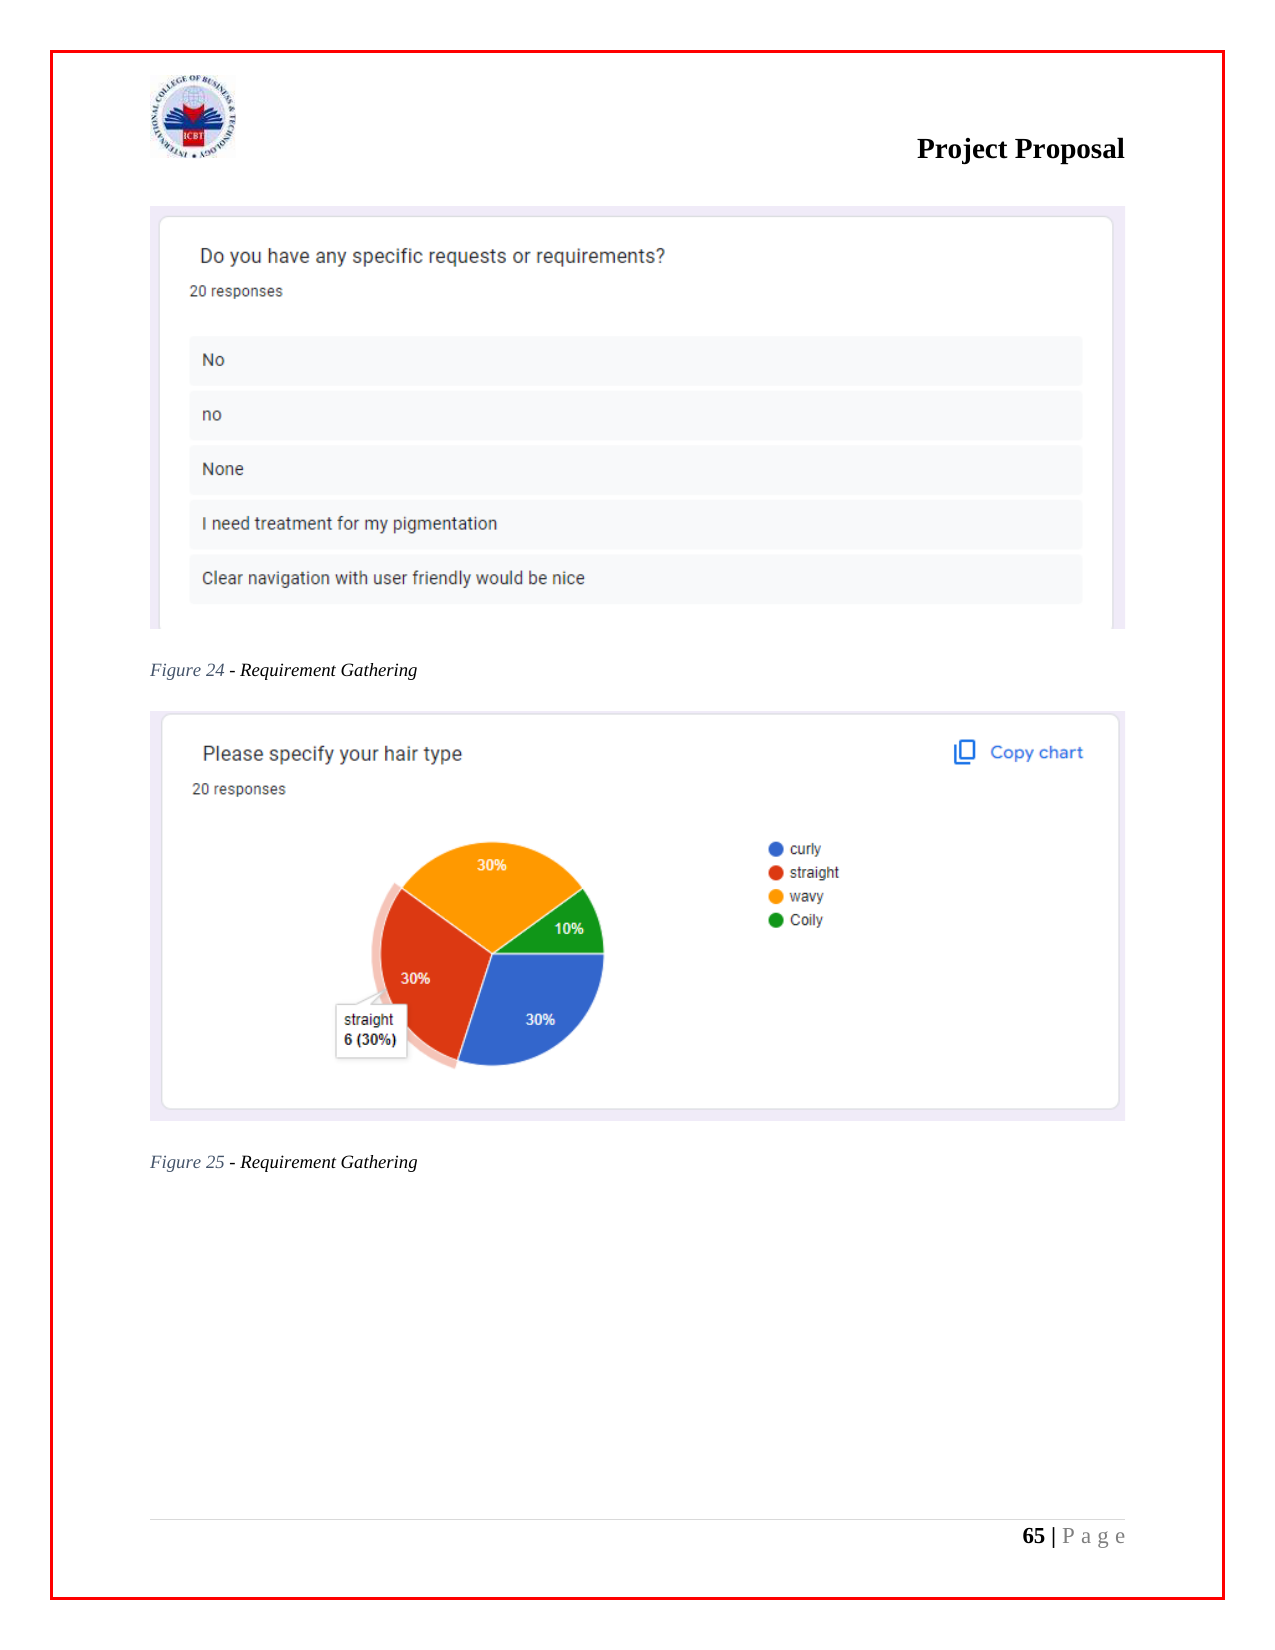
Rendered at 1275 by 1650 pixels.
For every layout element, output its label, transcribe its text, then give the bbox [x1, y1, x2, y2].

text Figure 24 - Requirement Gathering [150, 658, 1125, 680]
picture [150, 206, 1125, 629]
text Figure 25 - Requirement Gathering [150, 1151, 1125, 1172]
picture [150, 711, 1125, 1121]
